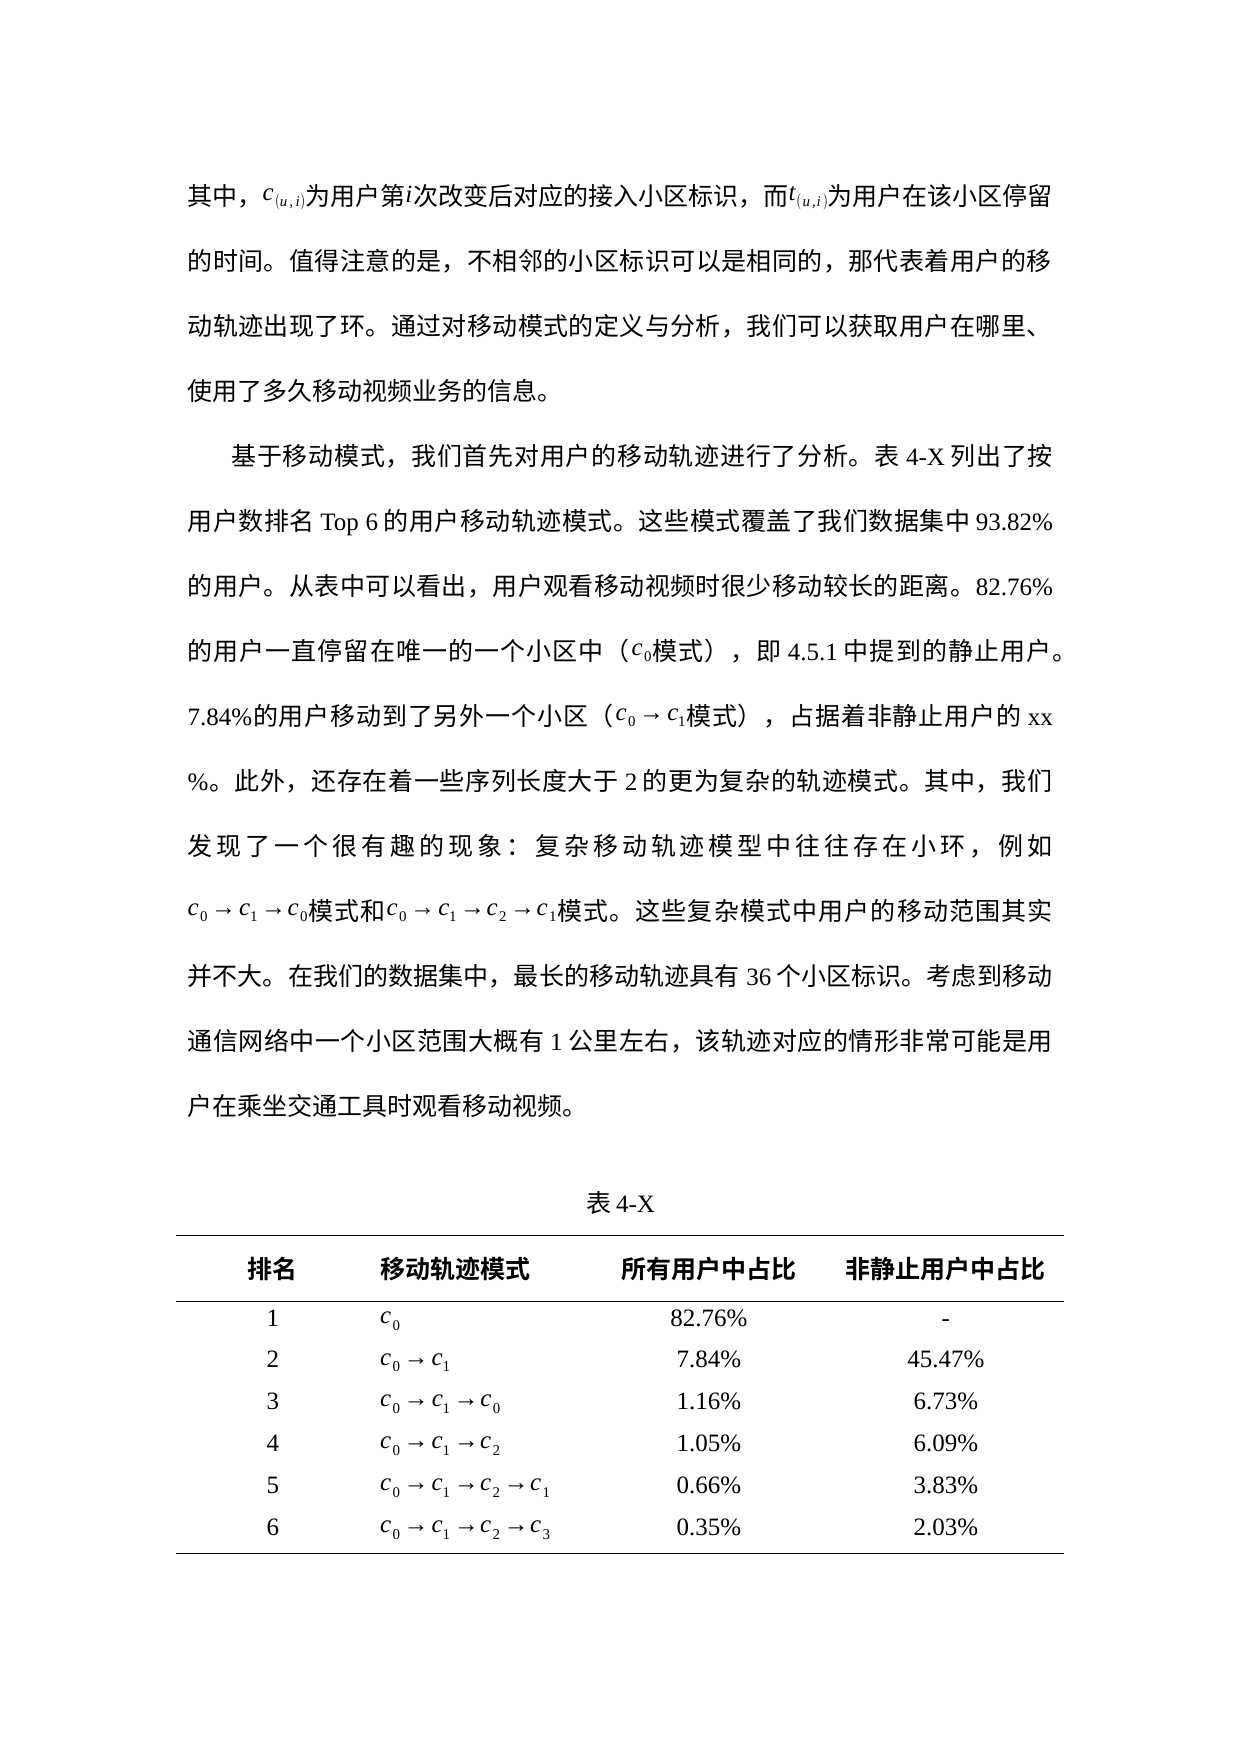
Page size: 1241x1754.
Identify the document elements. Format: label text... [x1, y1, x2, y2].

table_cell [369, 1510, 590, 1552]
table_cell 6.73% [827, 1385, 1064, 1426]
table_cell 0.66% [590, 1469, 827, 1510]
table_cell 2.03% [827, 1510, 1064, 1552]
text 基于移动模式，我们首先对用户的移动轨迹进行了分析。表4-X列出了按用户数排名Top 6的用户移动轨迹模式。这些模式覆盖了我们数据集中93.82%的用户。从表中可以看出，用户观看移动视频时很少移动较长的距离。82.76%的用户一直停留在唯一的一个小区中（模式），即4.5.1中提到的静止用户。7.84%的用户移动到了另外一个小区（模式），占据着非静止用户的xx%。此外，还存在着一些序列长度大于2的更为复杂的轨迹模式。其中，我们发现了一个很有趣的现象：复杂移动轨迹模型中往往存在小环，例如模式和模式。这些复杂模式中用户的移动范围其实并不大。在我们的数据集中，最长的移动轨迹具有36个小区标识。考虑到移动通信网络中一个小区范围大概有1公里左右，该轨迹对应的情形非常可能是用户在乘坐交通工具时观看移动视频。 [187, 422, 1053, 1137]
table_header 排名 [176, 1236, 369, 1301]
table_cell 82.76% [590, 1302, 827, 1342]
table_cell [369, 1426, 590, 1468]
text 其中，为用户第次改变后对应的接入小区标识，而为用户在该小区停留的时间。值得注意的是，不相邻的小区标识可以是相同的，那代表着用户的移动轨迹出现了环。通过对移动模式的定义与分析，我们可以获取用户在哪里、使用了多久移动视频业务的信息。 [187, 162, 1053, 422]
table_cell 7.84% [590, 1343, 827, 1384]
table_cell 3.83% [827, 1469, 1064, 1510]
table_cell 2 [176, 1343, 369, 1384]
table_cell [369, 1469, 590, 1510]
table_cell 5 [176, 1469, 369, 1510]
table_cell 1.05% [590, 1426, 827, 1468]
text 表4-X [187, 1169, 1053, 1234]
table_cell [369, 1343, 590, 1384]
table_cell 1.16% [590, 1385, 827, 1426]
table_cell - [827, 1302, 1064, 1342]
table_cell 3 [176, 1385, 369, 1426]
table_cell 0.35% [590, 1510, 827, 1552]
table_cell 1 [176, 1302, 369, 1342]
table_cell [369, 1302, 590, 1342]
table_cell 6.09% [827, 1426, 1064, 1468]
table_cell [369, 1385, 590, 1426]
table_cell 45.47% [827, 1343, 1064, 1384]
table_cell 6 [176, 1510, 369, 1552]
table_header 非静止用户中占比 [827, 1236, 1064, 1301]
table_header 移动轨迹模式 [369, 1236, 590, 1301]
table_cell 4 [176, 1426, 369, 1468]
table_header 所有用户中占比 [590, 1236, 827, 1301]
